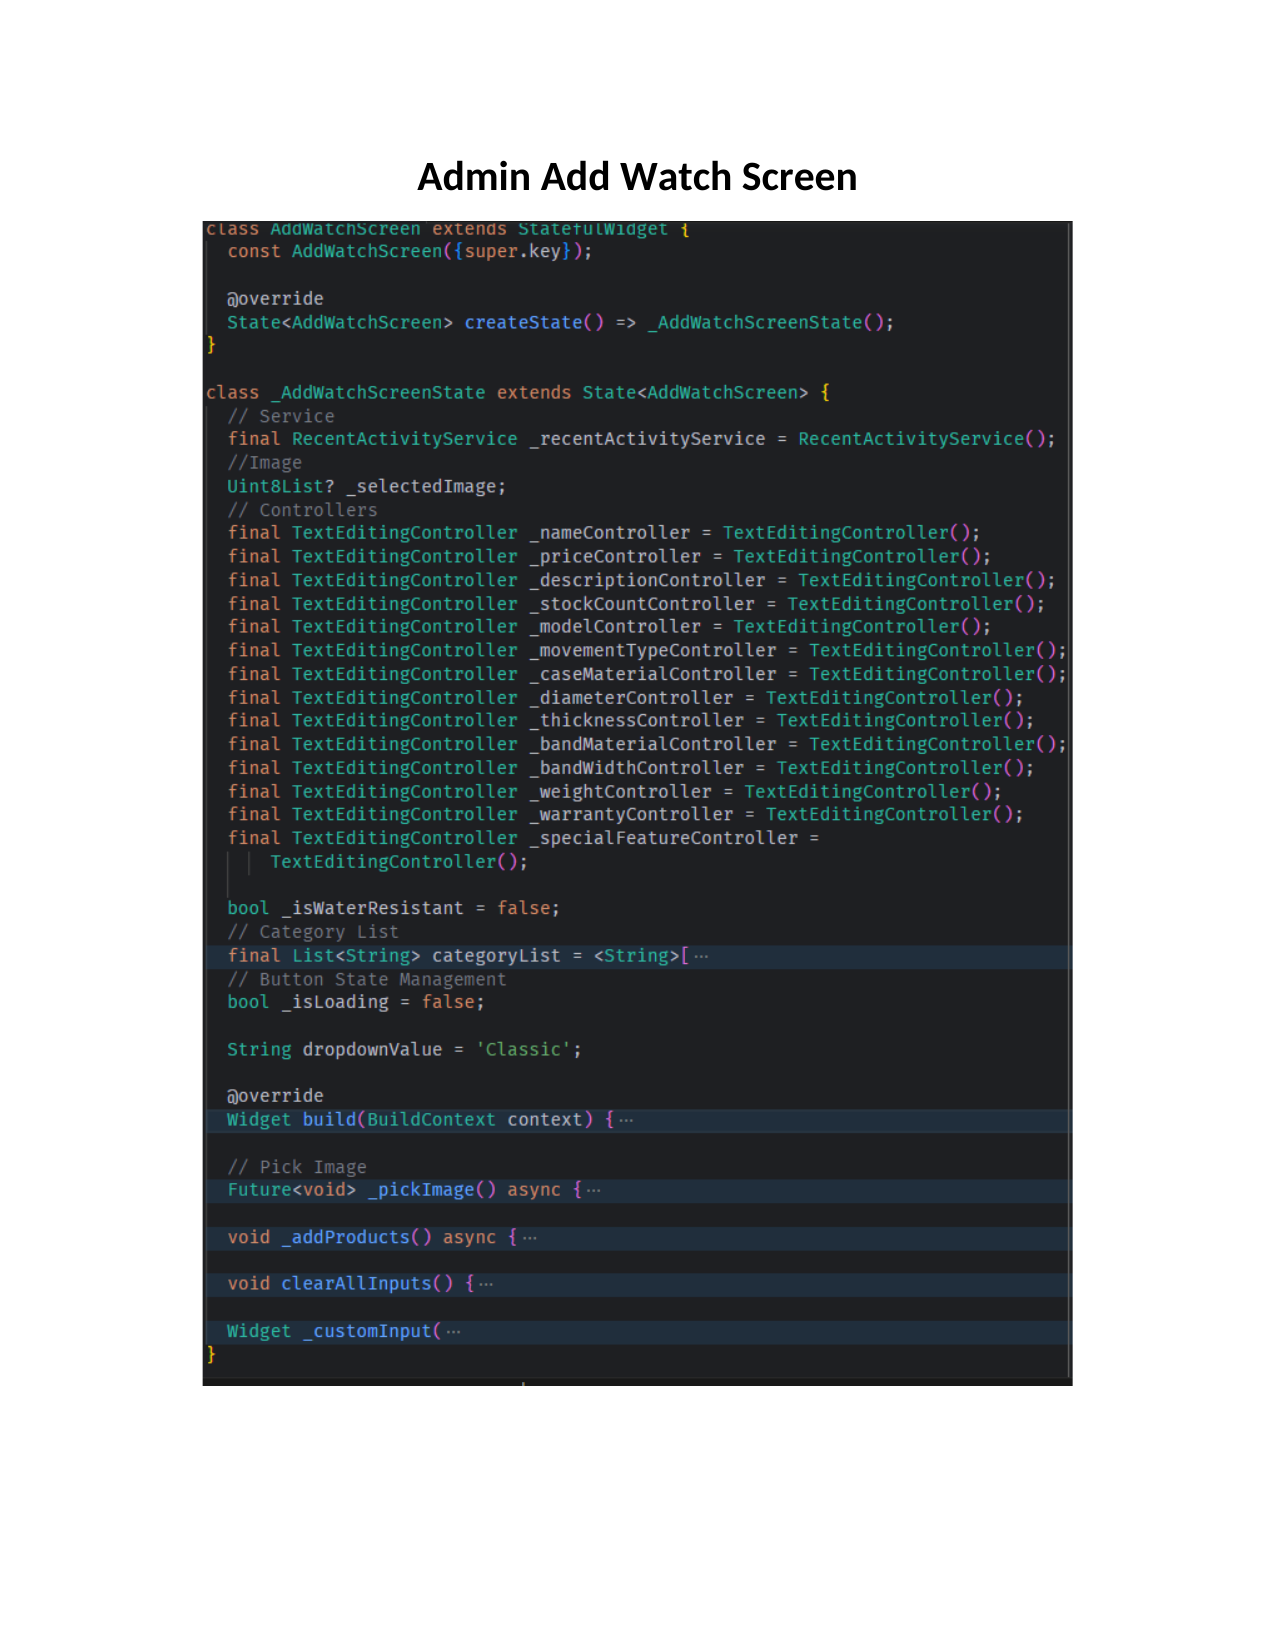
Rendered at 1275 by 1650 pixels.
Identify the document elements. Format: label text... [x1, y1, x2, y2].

picture [202, 221, 1073, 1386]
text Admin Add Watch Screen [150, 150, 1125, 201]
